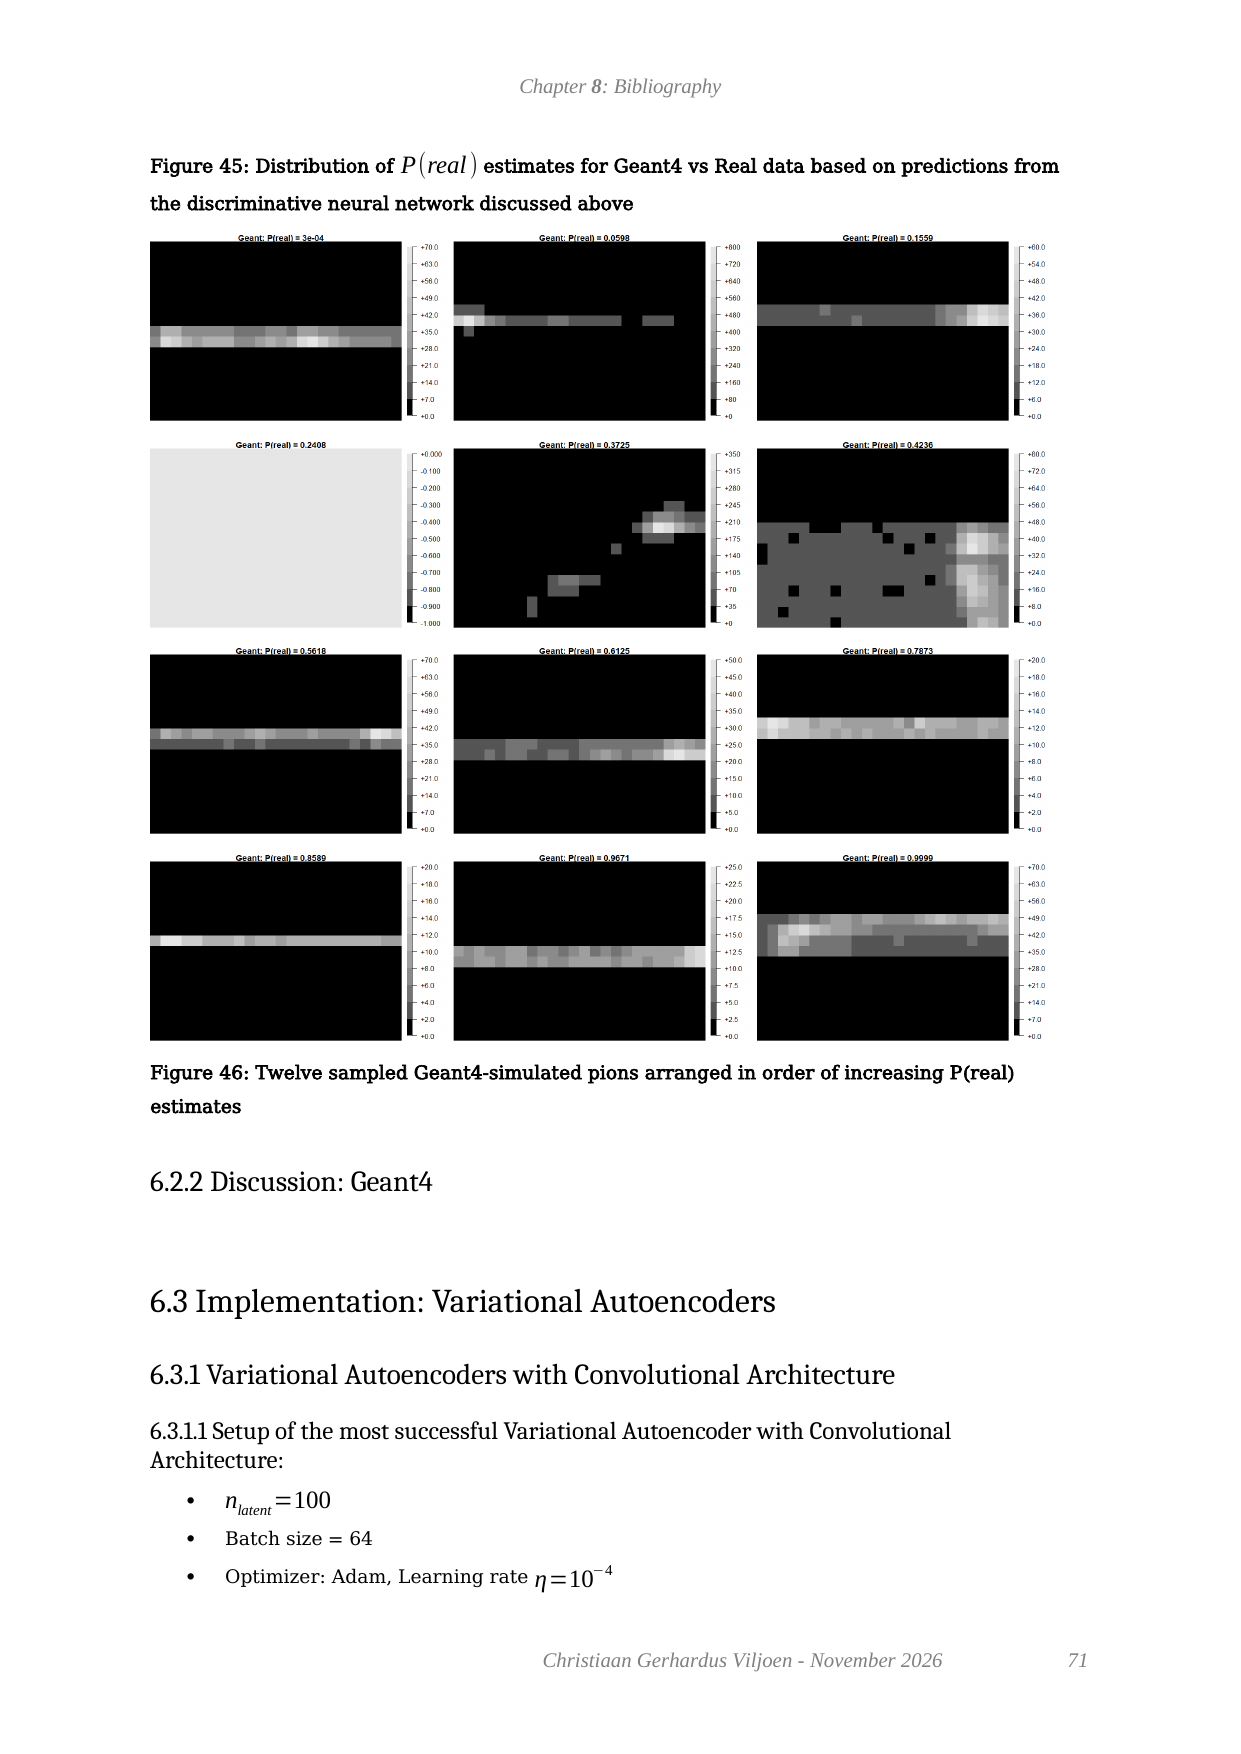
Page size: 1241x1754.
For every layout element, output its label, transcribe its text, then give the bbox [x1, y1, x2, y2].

list Optimizer: Adam, Learning rate [187, 1561, 1090, 1592]
picture [150, 440, 1061, 628]
picture [150, 233, 1061, 421]
picture [150, 853, 1061, 1041]
subtitle Setup of the most successful Variational Autoencoder with Convolutional Architecture: [150, 1417, 1090, 1474]
text Figure 46: Twelve sampled Geant4-simulated pions arranged in order of increasing P(real) estimates [150, 1060, 1090, 1117]
subtitle Discussion: Geant4 [150, 1165, 1090, 1199]
subtitle Implementation: Variational Autoencoders [150, 1283, 1090, 1321]
list Batch size = 64 [187, 1527, 1090, 1550]
subtitle Variational Autoencoders with Convolutional Architecture [150, 1358, 1090, 1392]
picture [150, 646, 1061, 834]
text Figure 45: Distribution of estimates for Geant4 vs Real data based on predictions from the discriminative neural network discussed above [150, 150, 1090, 214]
